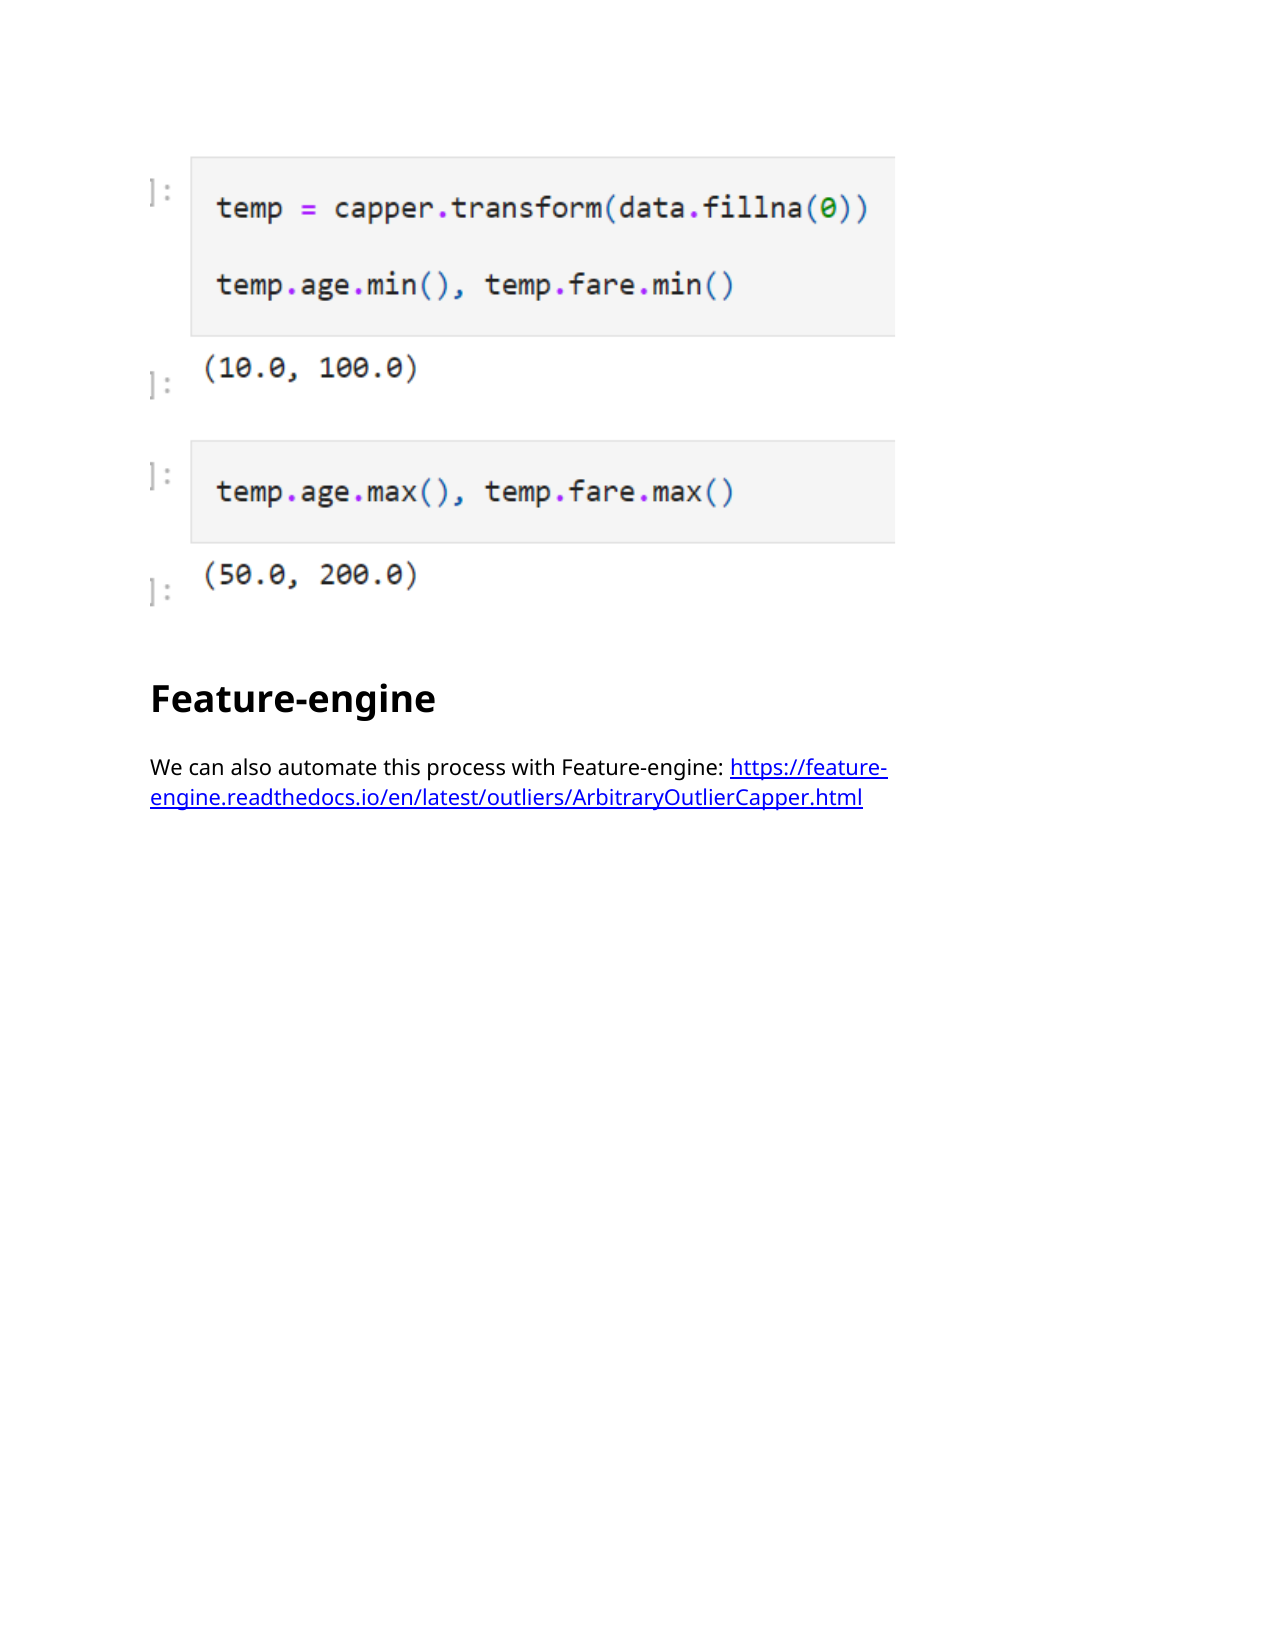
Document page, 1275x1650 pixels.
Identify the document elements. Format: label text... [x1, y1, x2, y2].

text We can also automate this process with Feature-engine: https://feature-engine.readthedocs.io/en/latest/outliers/ArbitraryOutlierCapper.html [150, 752, 1125, 812]
text Feature-engine [150, 672, 1125, 723]
picture [150, 150, 896, 641]
